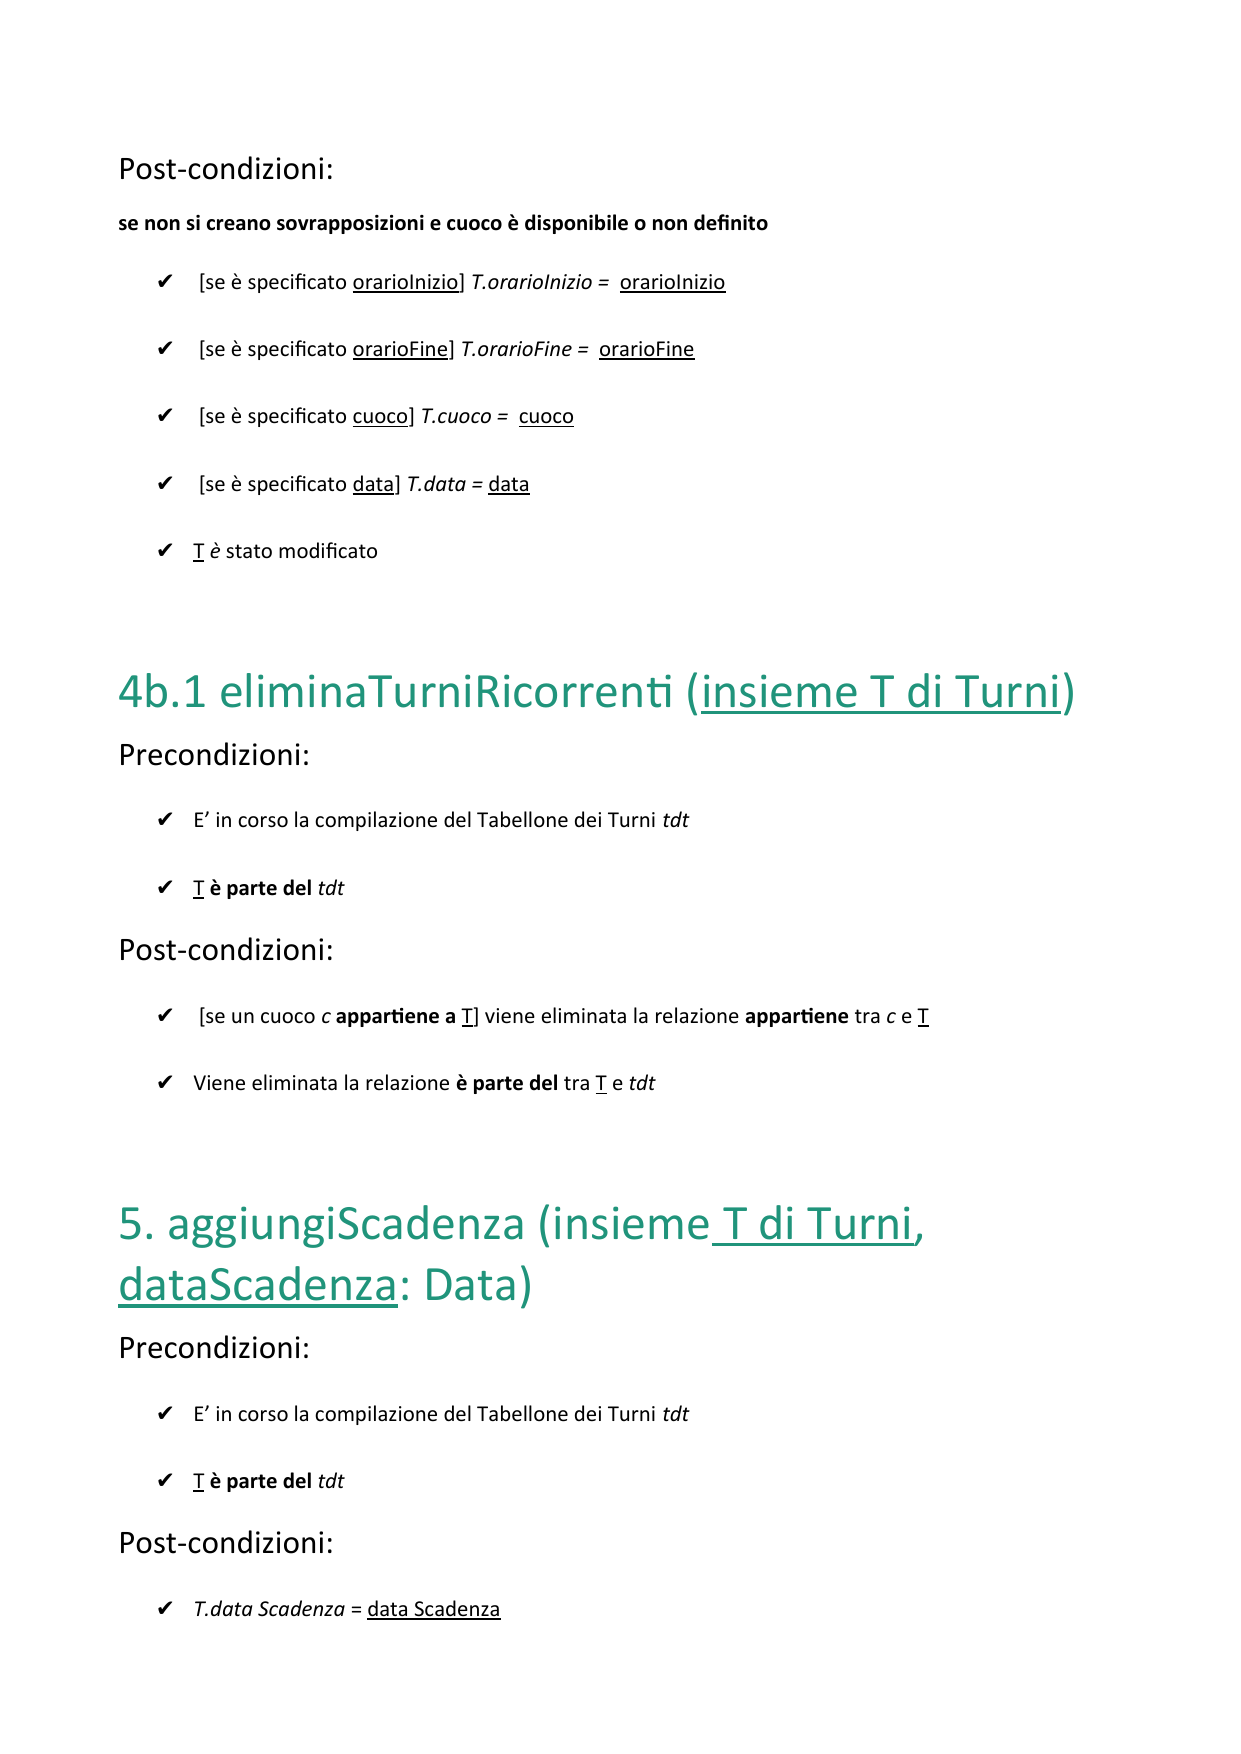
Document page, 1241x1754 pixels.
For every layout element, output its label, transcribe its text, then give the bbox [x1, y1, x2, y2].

list [se un cuoco c appartiene a T] viene eliminata la relazione appartiene tra c e T [156, 989, 1122, 1036]
text 5. aggiungiScadenza (insieme T di Turni, dataScadenza: Data) [118, 1192, 1122, 1314]
list T è parte del tdt [156, 1454, 1122, 1501]
list Viene eliminata la relazione è parte del tra T e tdt [156, 1057, 1122, 1104]
list T è stato modificato [156, 525, 1122, 572]
list [se è specificato cuoco] T.cuoco = cuoco [156, 390, 1122, 437]
list T è parte del tdt [156, 861, 1122, 908]
text Post-condizioni: [118, 929, 1122, 969]
list [se è specificato orarioInizio] T.orarioInizio = orarioInizio [156, 255, 1122, 302]
list [se è specificato data] T.data = data [156, 457, 1122, 504]
text 4b.1 eliminaTurniRicorrenti (insieme T di Turni) [118, 660, 1122, 721]
text se non si creano sovrapposizioni e cuoco è disponibile o non definito [118, 208, 1122, 236]
text Post-condizioni: [118, 148, 1122, 188]
text Precondizioni: [118, 1326, 1122, 1367]
text Precondizioni: [118, 733, 1122, 774]
list E’ in corso la compilazione del Tabellone dei Turni tdt [156, 794, 1122, 841]
text Post-condizioni: [118, 1522, 1122, 1563]
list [156, 1387, 1122, 1434]
list T.data Scadenza = data Scadenza [156, 1582, 1122, 1629]
list [se è specificato orarioFine] T.orarioFine = orarioFine [156, 322, 1122, 369]
